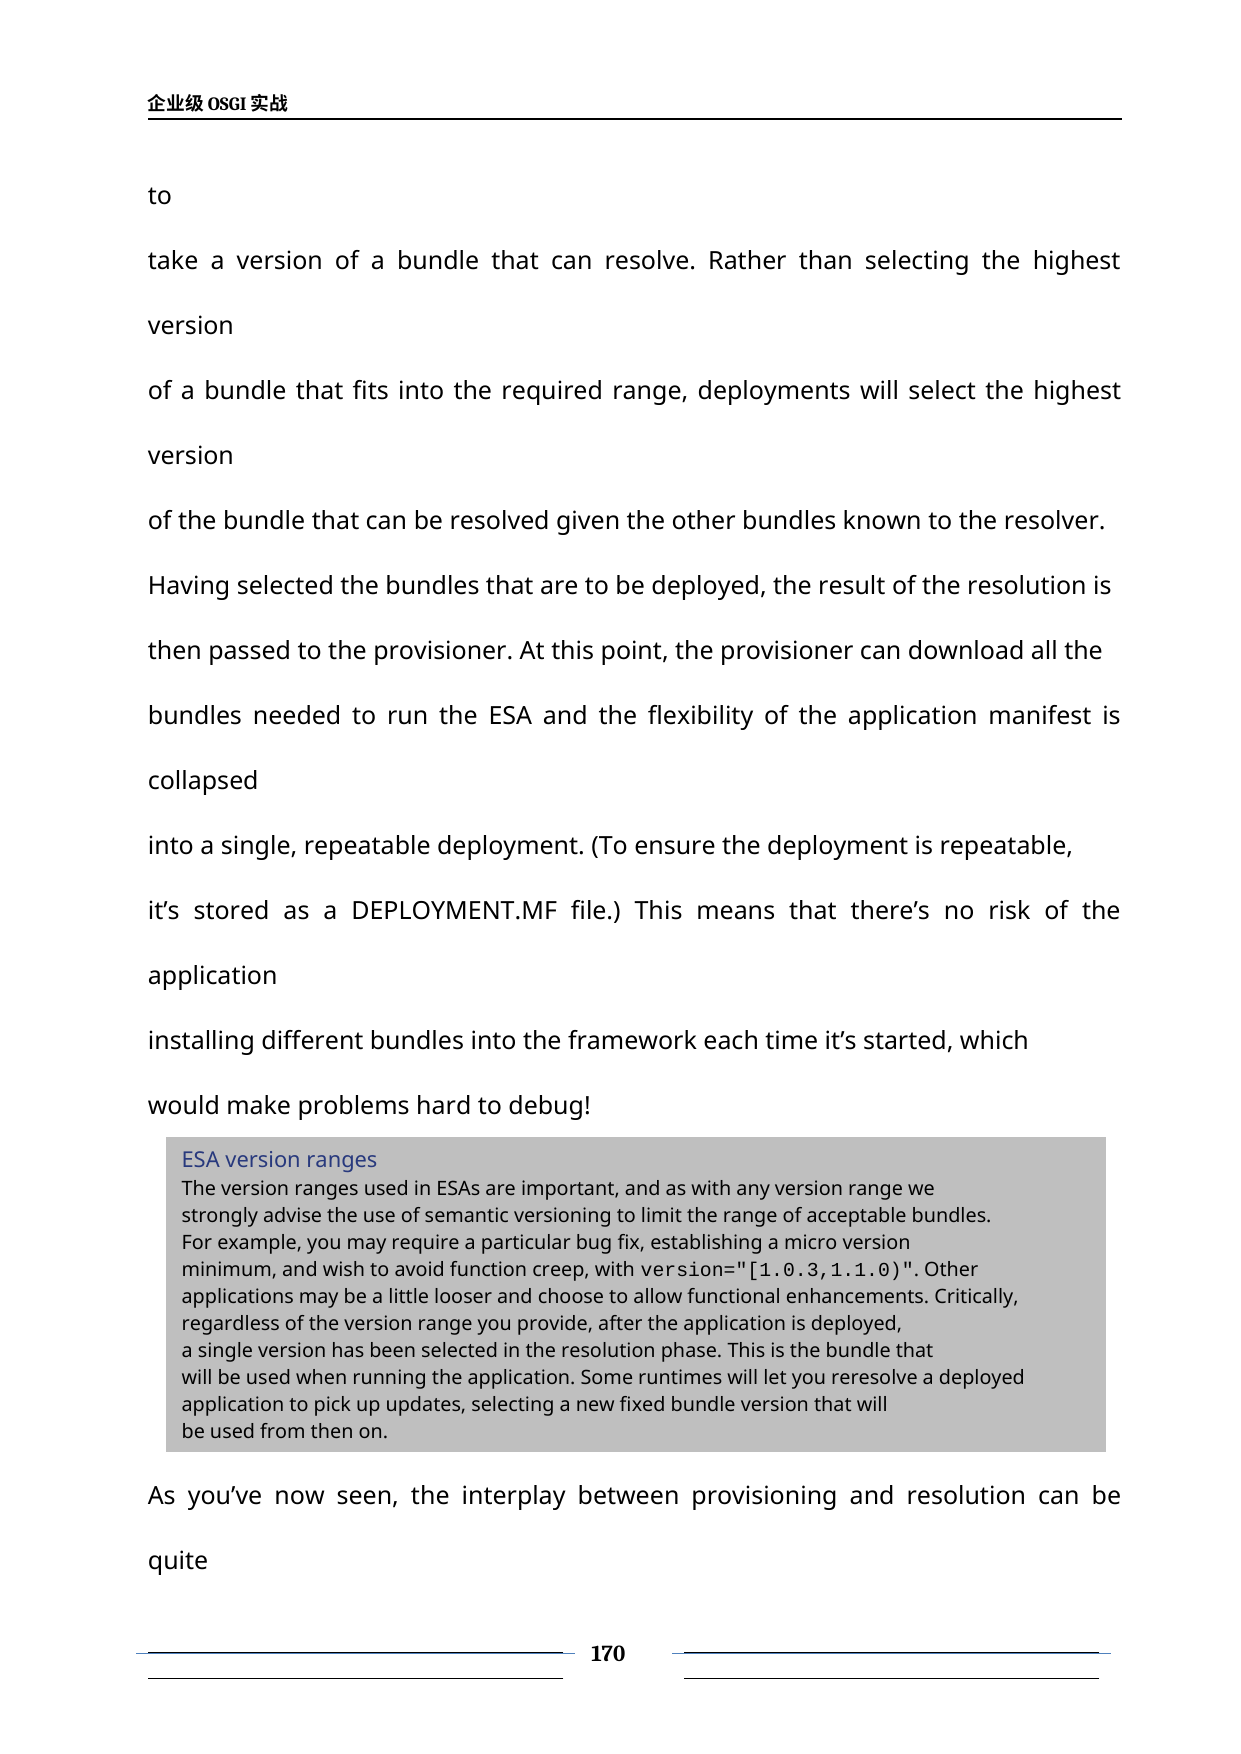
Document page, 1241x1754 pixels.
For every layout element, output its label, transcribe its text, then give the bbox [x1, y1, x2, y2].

text it’s stored as a DEPLOYMENT.MF file.) This means that there’s no risk of the application [148, 877, 1122, 1007]
text take a version of a bundle that can resolve. Rather than selecting the highest version [148, 227, 1122, 357]
text installing different bundles into the framework each time it’s started, which [148, 1007, 1122, 1072]
text into a single, repeatable deployment. (To ensure the deployment is repeatable, [148, 812, 1122, 877]
text As you’ve now seen, the interplay between provisioning and resolution can be quite [148, 1462, 1122, 1592]
text of the bundle that can be resolved given the other bundles known to the resolver. [148, 487, 1122, 552]
text Having selected the bundles that are to be deployed, the result of the resolution is [148, 552, 1122, 617]
text of a bundle that fits into the required range, deployments will select the highest version [148, 357, 1122, 487]
text then passed to the provisioner. At this point, the provisioner can download all the [148, 617, 1122, 682]
text would make problems hard to debug! [148, 1072, 1122, 1137]
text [148, 162, 1122, 227]
text bundles needed to run the ESA and the flexibility of the application manifest is collapsed [148, 682, 1122, 812]
